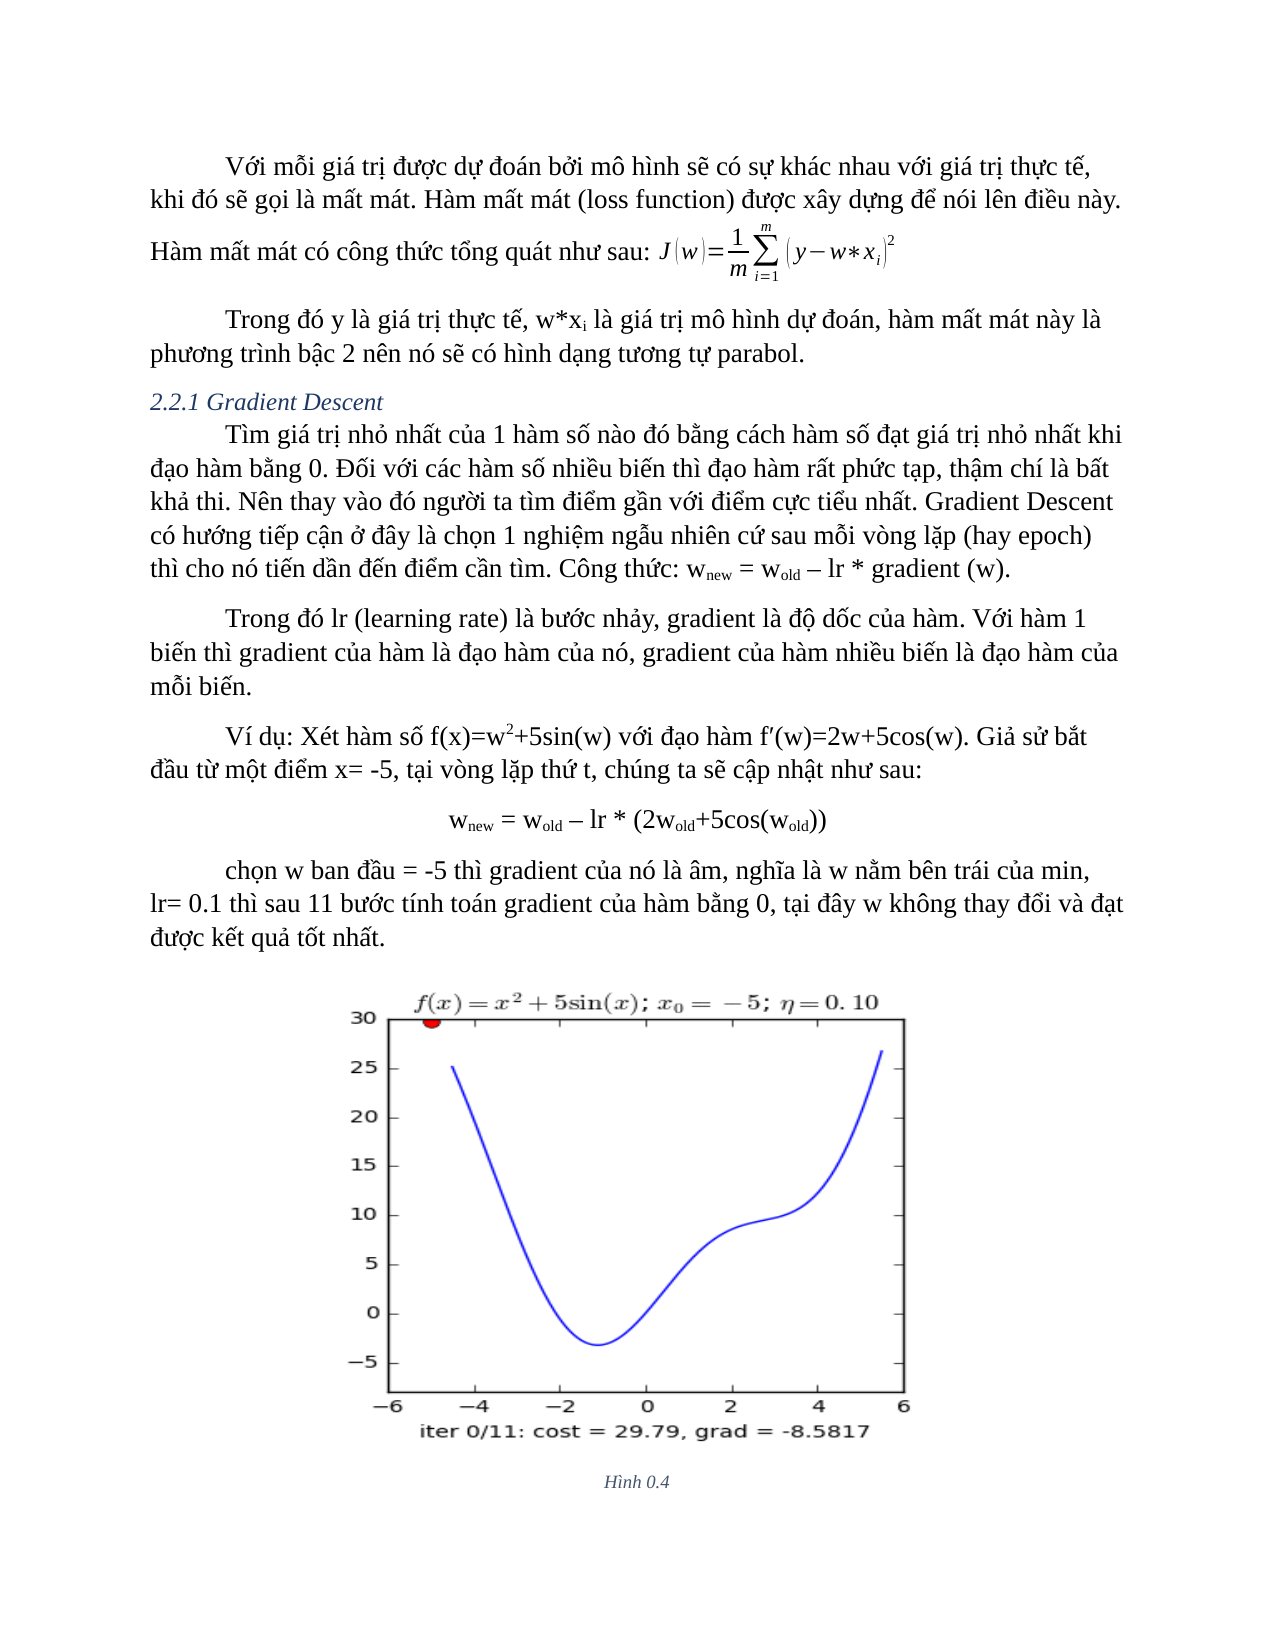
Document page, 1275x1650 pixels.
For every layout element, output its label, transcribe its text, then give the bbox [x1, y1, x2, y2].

text Trong đó lr (learning rate) là bước nhảy, gradient là độ dốc của hàm. Với hàm 1 biến thì gradient của hàm là đạo hàm của nó, gradient của hàm nhiều biến là đạo hàm của mỗi biến. [150, 603, 1125, 701]
picture [305, 971, 970, 1452]
text Ví dụ: Xét hàm số f(x)=w2+5sin(w) với đạo hàm f′(w)=2w+5cos(w). Giả sử bắt đầu từ một điểm x= -5, tại vòng lặp thứ t, chúng ta sẽ cập nhật như sau: [150, 720, 1125, 784]
text wnew = wold – lr * (2wold+5cos(wold)) [150, 804, 1125, 835]
text Tìm giá trị nhỏ nhất của 1 hàm số nào đó bằng cách hàm số đạt giá trị nhỏ nhất khi đạo hàm bằng 0. Đối với các hàm số nhiều biến thì đạo hàm rất phức tạp, thậm chí là bất khả thi. Nên thay vào đó người ta tìm điểm gần với điểm cực tiểu nhất. Gradient Descent có hướng tiếp cận ở đây là chọn 1 nghiệm ngẫu nhiên cứ sau mỗi vòng lặp (hay epoch) thì cho nó tiến dần đến điểm cần tìm. Công thức: wnew = wold – lr * gradient (w). [150, 418, 1125, 583]
text Với mỗi giá trị được dự đoán bởi mô hình sẽ có sự khác nhau với giá trị thực tế, khi đó sẽ gọi là mất mát. Hàm mất mát (loss function) được xây dựng để nói lên điều này. Hàm mất mát có công thức tổng quát như sau: [150, 150, 1125, 284]
text Trong đó y là giá trị thực tế, w*xi là giá trị mô hình dự đoán, hàm mất mát này là phương trình bậc 2 nên nó sẽ có hình dạng tương tự parabol. [150, 303, 1125, 368]
text chọn w ban đầu = -5 thì gradient của nó là âm, nghĩa là w nằm bên trái của min, lr= 0.1 thì sau 11 bước tính toán gradient của hàm bằng 0, tại đây w không thay đổi và đạt được kết quả tốt nhất. [150, 854, 1125, 952]
subtitle 2.2.1 Gradient Descent [150, 387, 1125, 416]
